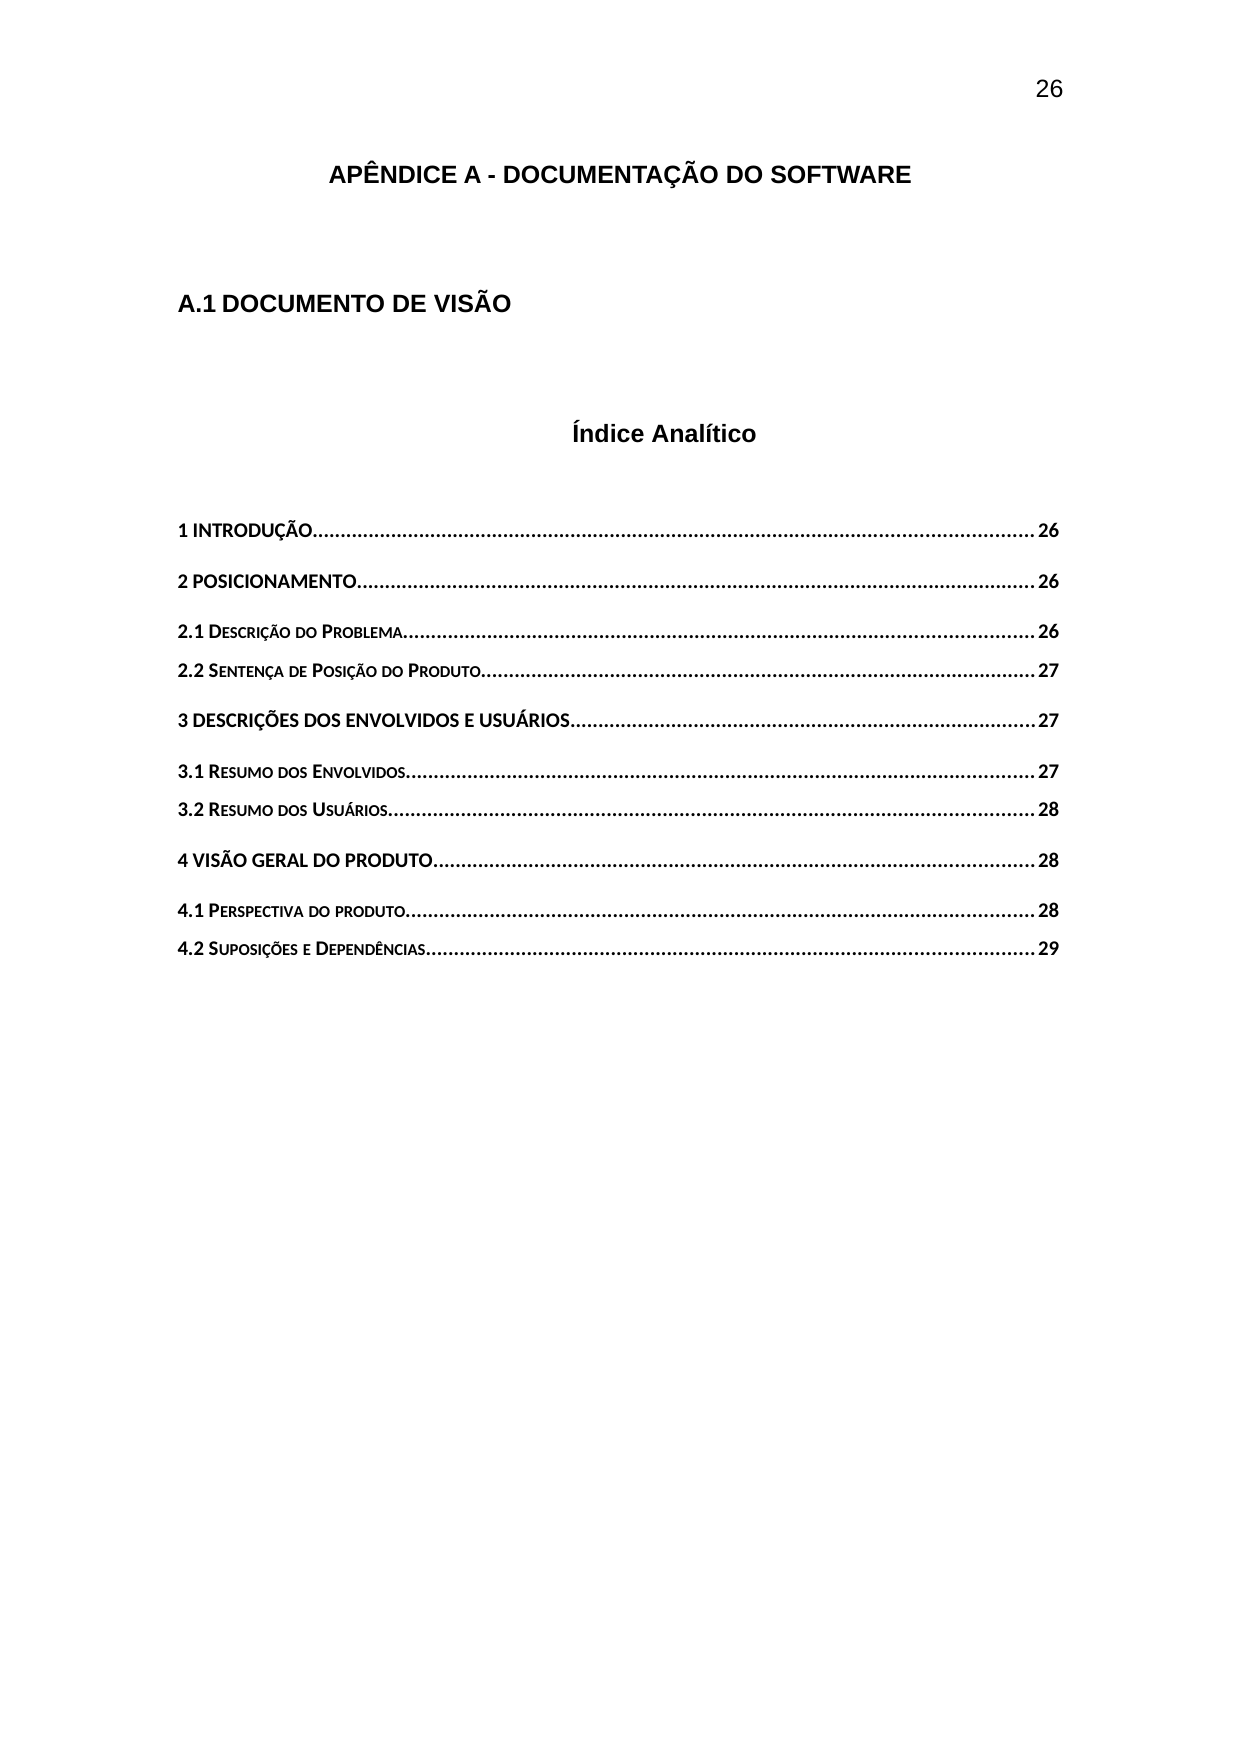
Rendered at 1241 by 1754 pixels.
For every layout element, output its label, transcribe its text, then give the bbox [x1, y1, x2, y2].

text 2 Posicionamento 26 [177, 568, 1063, 593]
text 2.1 Descrição do Problema 26 [177, 619, 1063, 644]
text 3.1 Resumo dos Envolvidos 27 [177, 758, 1063, 783]
text 3 Descrições dos Envolvidos e Usuários 27 [177, 707, 1063, 733]
text 4 Visão Geral do Produto 28 [177, 847, 1063, 872]
text 3.2 Resumo dos Usuários 28 [177, 796, 1063, 822]
text 4.2 Suposições e Dependências 29 [177, 936, 1063, 961]
text Apêndice A - Documentação do Software [177, 160, 1063, 189]
text 1 Introdução 26 [177, 517, 1063, 543]
text 4.1 Perspectiva do produto 28 [177, 897, 1063, 923]
text 2.2 Sentença de Posição do Produto 27 [177, 657, 1063, 682]
text Documento de visão [177, 289, 1063, 318]
text Índice Analítico [177, 419, 1063, 447]
